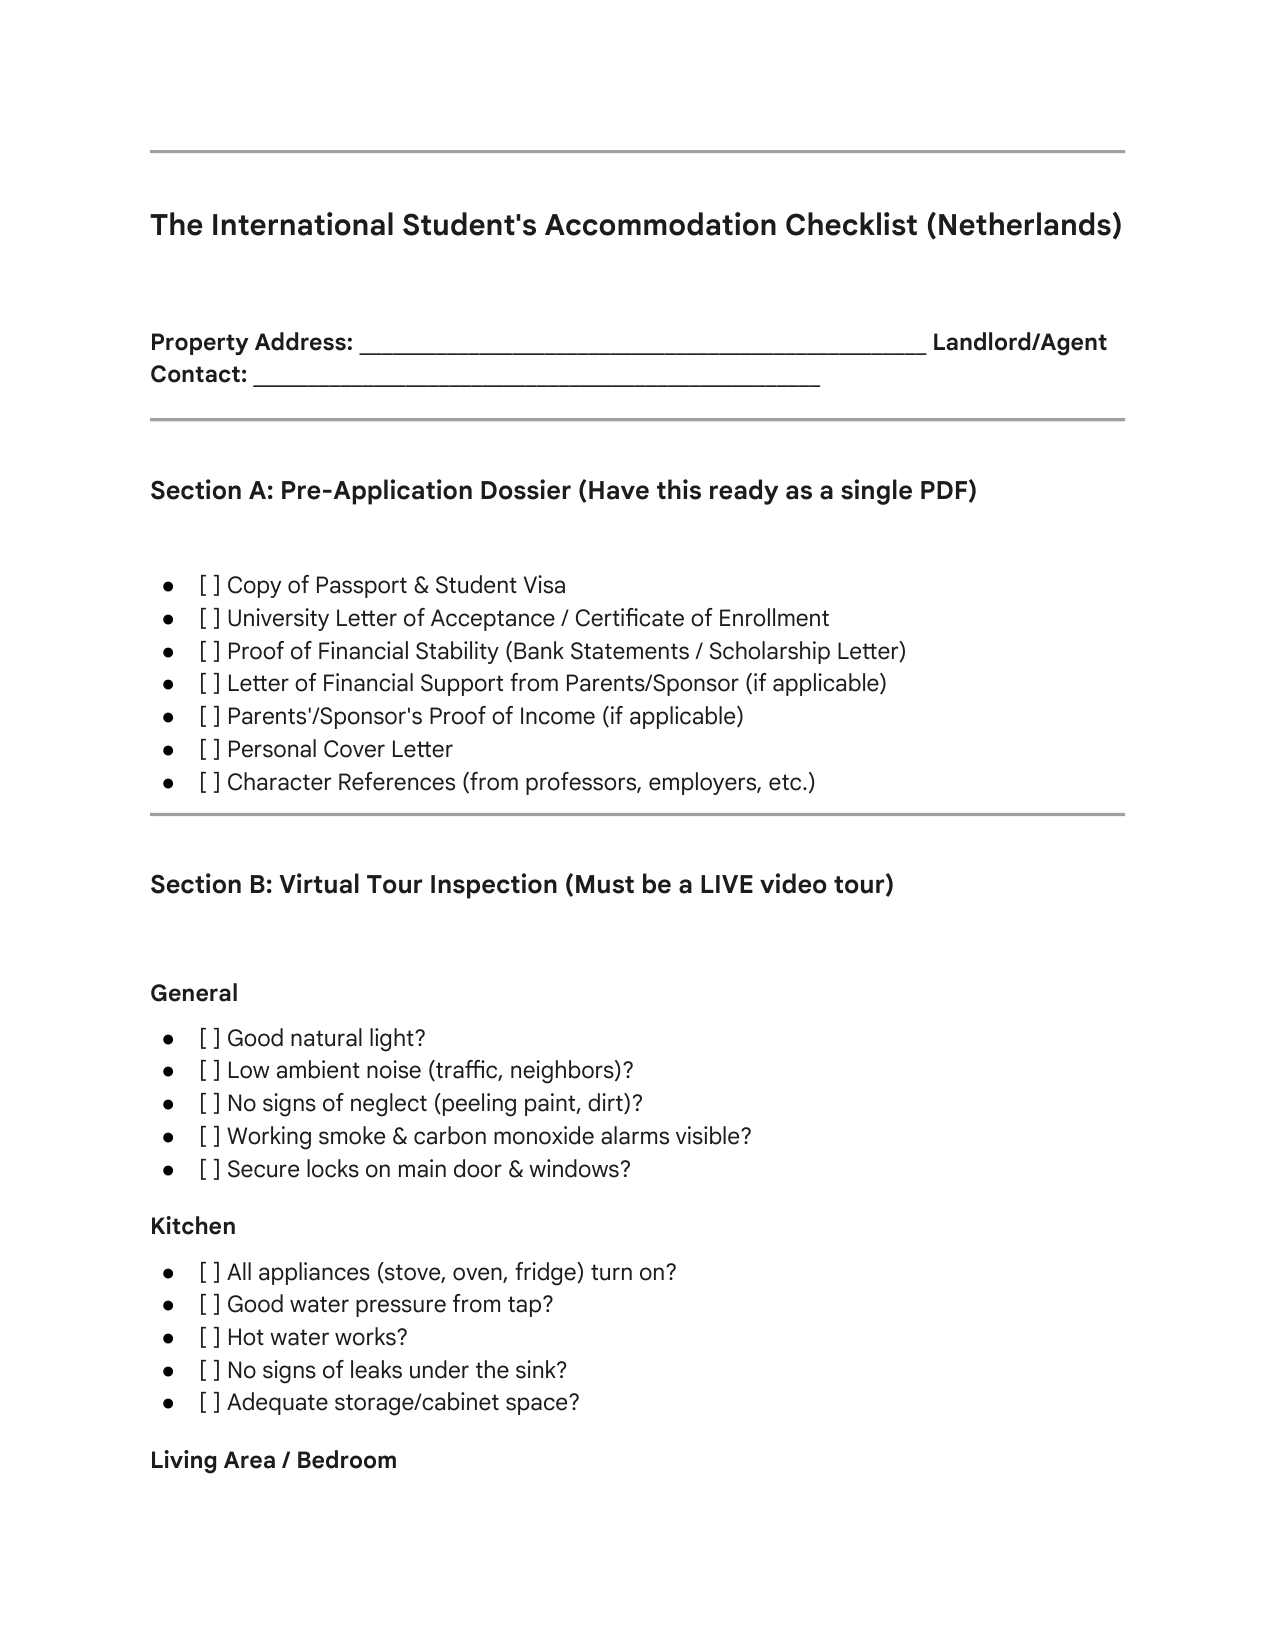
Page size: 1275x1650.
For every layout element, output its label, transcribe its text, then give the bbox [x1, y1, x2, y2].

list [ ] Adequate storage/cabinet space? [161, 1388, 1125, 1417]
text General [150, 979, 1125, 1007]
subtitle The International Student's Accommodation Checklist (Netherlands) [150, 207, 1125, 243]
list [ ] Low ambient noise (traffic, neighbors)? [161, 1057, 1125, 1085]
subtitle Section A: Pre-Application Dossier (Have this ready as a single PDF) [150, 475, 1125, 506]
list [ ] Personal Cover Letter [161, 735, 1125, 764]
list [ ] University Letter of Acceptance / Certificate of Enrollment [161, 604, 1125, 633]
list [ ] Secure locks on main door & windows? [161, 1155, 1125, 1183]
list [ ] Letter of Financial Support from Parents/Sponsor (if applicable) [161, 669, 1125, 698]
list [ ] Parents'/Sponsor's Proof of Income (if applicable) [161, 702, 1125, 731]
subtitle Section B: Virtual Tour Inspection (Must be a LIVE video tour) [150, 870, 1125, 901]
list [ ] Working smoke & carbon monoxide alarms visible? [161, 1122, 1125, 1151]
list [ ] Good water pressure from tap? [161, 1290, 1125, 1319]
text Property Address: ____________________________________________________ Landlord/Agent Contact: ____________________________________________________ [150, 328, 1125, 389]
list [ ] All appliances (stove, oven, fridge) turn on? [161, 1258, 1125, 1286]
list [ ] Character References (from professors, employers, etc.) [161, 768, 1125, 796]
list [ ] Good natural light? [161, 1024, 1125, 1053]
text Kitchen [150, 1212, 1125, 1241]
list [ ] Copy of Passport & Student Visa [161, 571, 1125, 600]
list [ ] Proof of Financial Stability (Bank Statements / Scholarship Letter) [161, 637, 1125, 666]
list [ ] No signs of neglect (peeling paint, dirt)? [161, 1089, 1125, 1118]
list [ ] Hot water works? [161, 1323, 1125, 1352]
text Living Area / Bedroom [150, 1446, 1125, 1475]
list [ ] No signs of leaks under the sink? [161, 1356, 1125, 1384]
